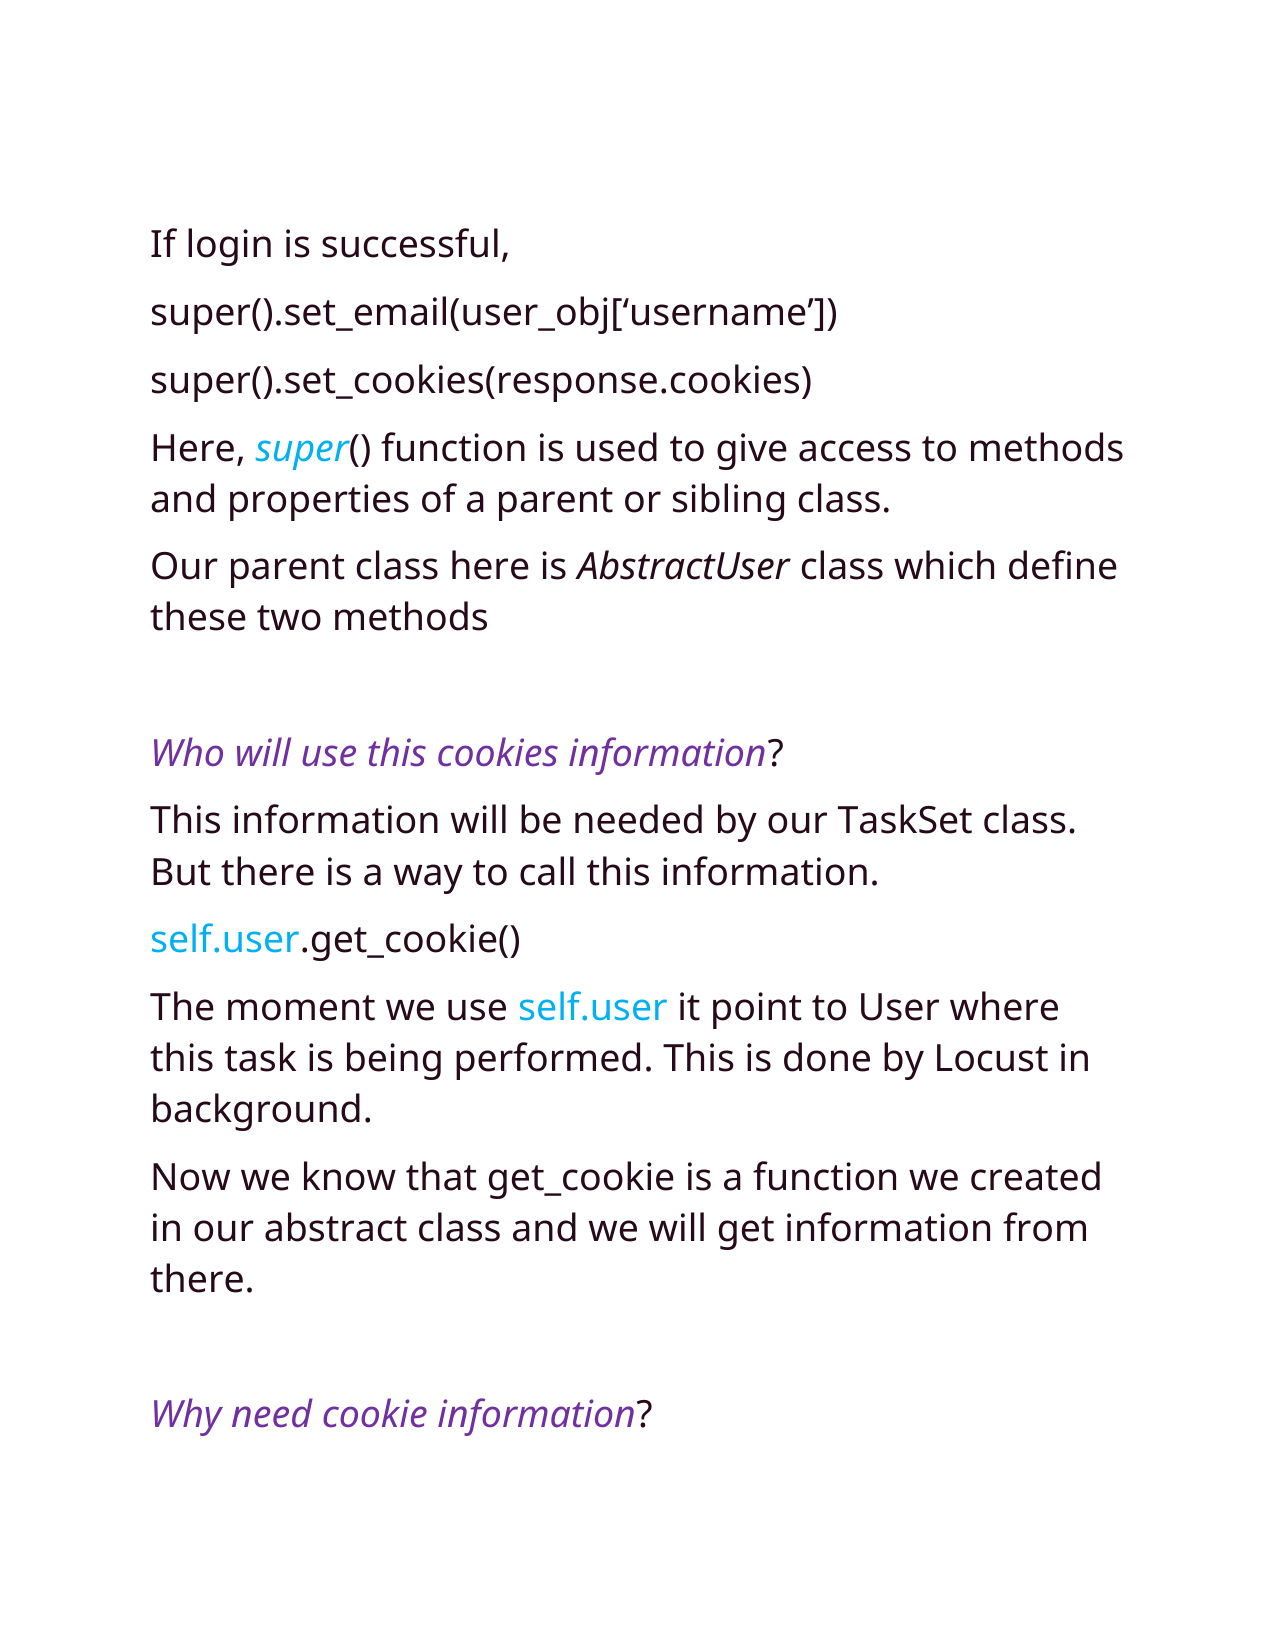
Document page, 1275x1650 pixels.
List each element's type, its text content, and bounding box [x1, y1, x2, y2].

text If login is successful, [150, 218, 1125, 269]
text The moment we use self.user it point to User where this task is being performed. This is done by Locust in background. [150, 980, 1125, 1133]
text super().set_email(user_obj[‘username’]) [150, 285, 1125, 336]
text This information will be needed by our TaskSet class. But there is a way to call this information. [150, 794, 1125, 896]
text Who will use this cookies information? [150, 726, 1125, 777]
text super().set_cookies(response.cookies) [150, 353, 1125, 404]
text self.user.get_cookie() [150, 912, 1125, 963]
text Now we know that get_cookie is a function we created in our abstract class and we will get information from there. [150, 1150, 1125, 1303]
text Our parent class here is AbstractUser class which define these two methods [150, 539, 1125, 642]
text Why need cookie information? [150, 1387, 1125, 1438]
text Here, super() function is used to give access to methods and properties of a parent or sibling class. [150, 421, 1125, 523]
